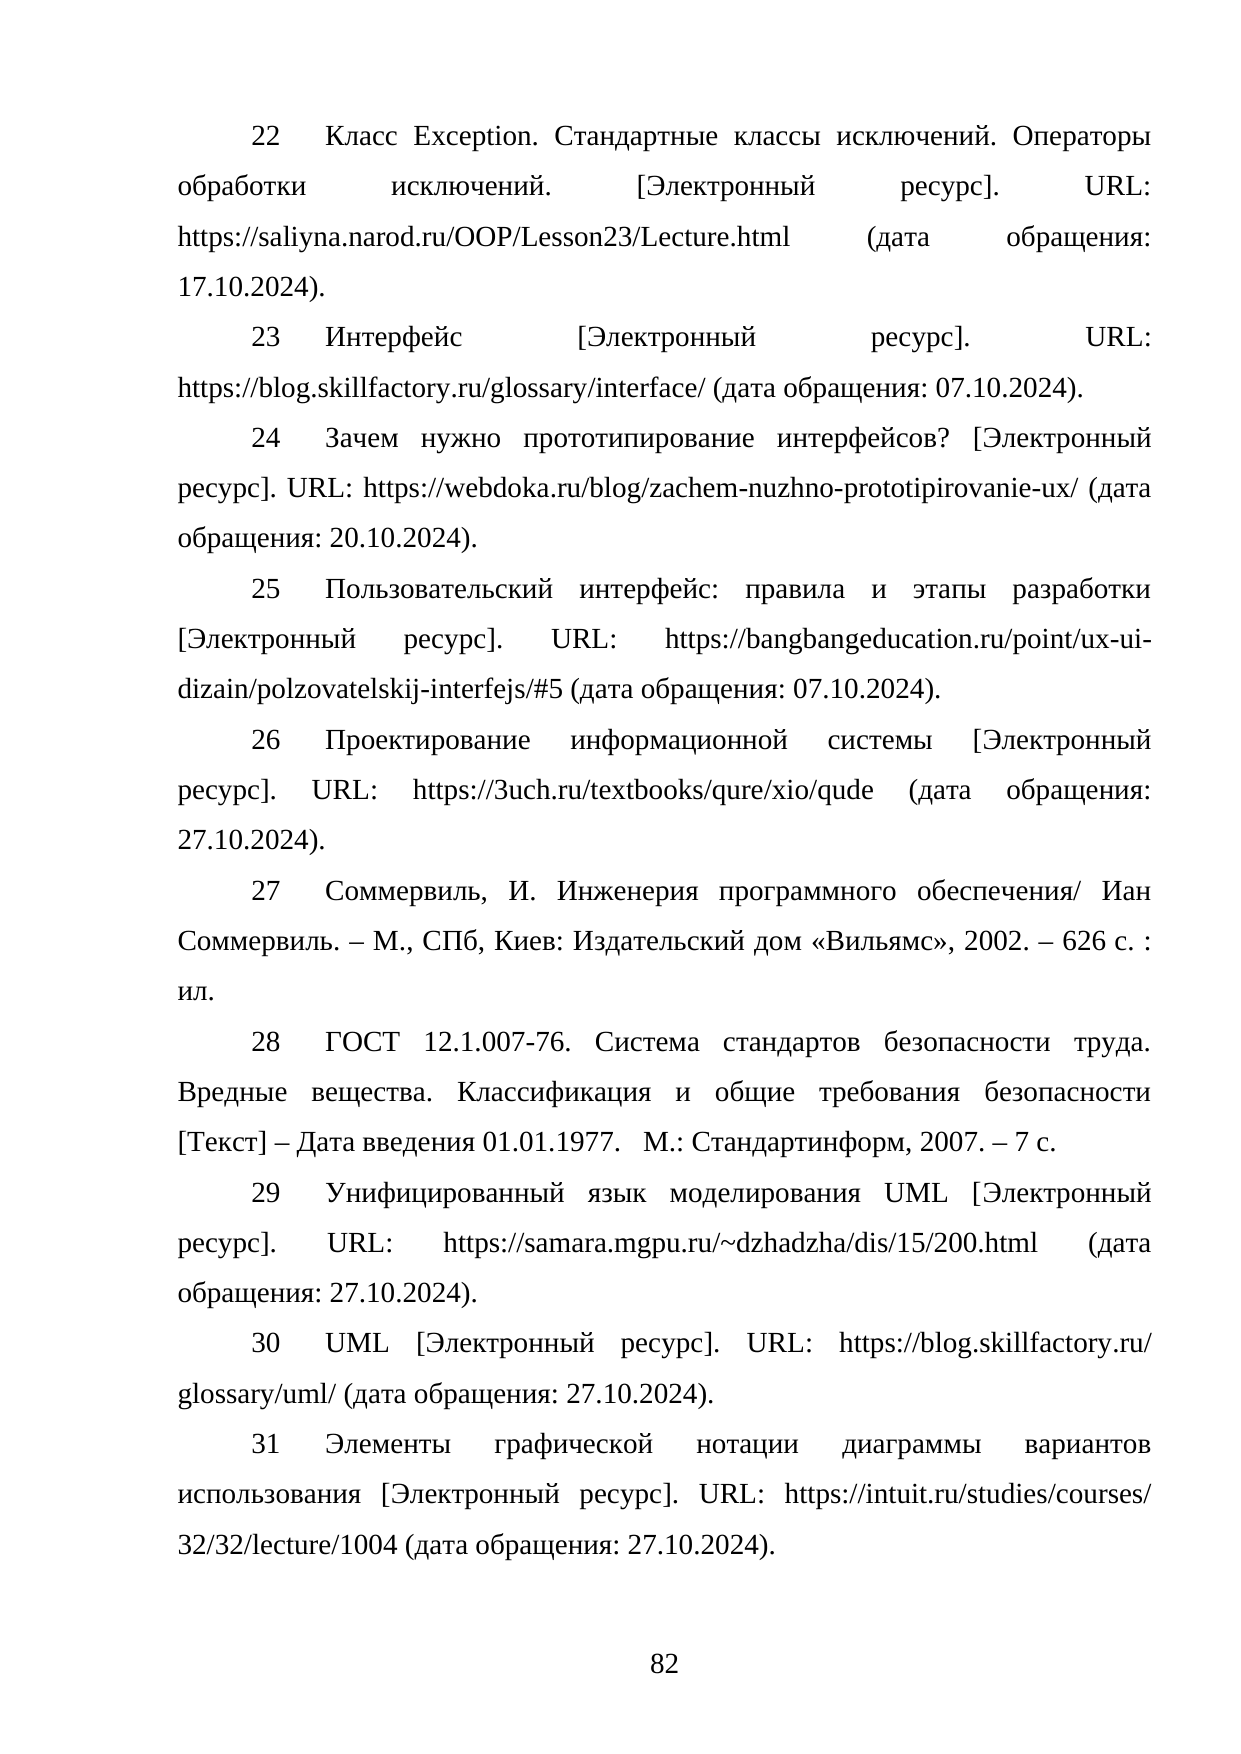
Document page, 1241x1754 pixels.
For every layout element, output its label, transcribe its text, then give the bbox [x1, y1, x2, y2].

text UML [Электронный ресурс]. URL: https://blog.skillfactory.ru/ glossary/uml/ (дата обращения: 27.10.2024). [177, 1326, 1152, 1409]
text Интерфейс [Электронный ресурс]. URL: https://blog.skillfactory.ru/glossary/interface/ (дата обращения: 07.10.2024). [177, 319, 1152, 403]
text Унифицированный язык моделирования UML [Электронный ресурс]. URL: https://samara.mgpu.ru/~dzhadzha/dis/15/200.html (дата обращения: 27.10.2024). [177, 1175, 1152, 1309]
text ГОСТ 12.1.007-76. Система стандартов безопасности труда. Вредные вещества. Классификация и общие требования безопасности [Текст] – Дата введения 01.01.1977. М.: Стандартинформ, 2007. – 7 с. [177, 1024, 1152, 1158]
text Зачем нужно прототипирование интерфейсов? [Электронный ресурс]. URL: https://webdoka.ru/blog/zachem-nuzhno-prototipirovanie-ux/ (дата обращения: 20.10.2024). [177, 420, 1152, 554]
text Проектирование информационной системы [Электронный ресурс]. URL: https://3uch.ru/textbooks/qure/xio/qude (дата обращения: 27.10.2024). [177, 722, 1152, 856]
text Элементы графической нотации диаграммы вариантов использования [Электронный ресурс]. URL: https://intuit.ru/studies/courses/ 32/32/lecture/1004 (дата обращения: 27.10.2024). [177, 1426, 1152, 1560]
text Пользовательский интерфейс: правила и этапы разработки [Электронный ресурс]. URL: https://bangbangeducation.ru/point/ux-ui-dizain/polzovatelskij-interfejs/#5 (дата обращения: 07.10.2024). [177, 571, 1152, 705]
text Класс Exception. Стандартные классы исключений. Операторы обработки исключений. [Электронный ресурс]. URL: https://saliyna.narod.ru/OOP/Lesson23/Lecture.html (дата обращения: 17.10.2024). [177, 118, 1152, 303]
text Соммервиль, И. Инженерия программного обеспечения/ Иан Соммервиль. – М., СПб, Киев: Издательский дом «Вильямс», 2002. – 626 с. : ил. [177, 873, 1152, 1007]
